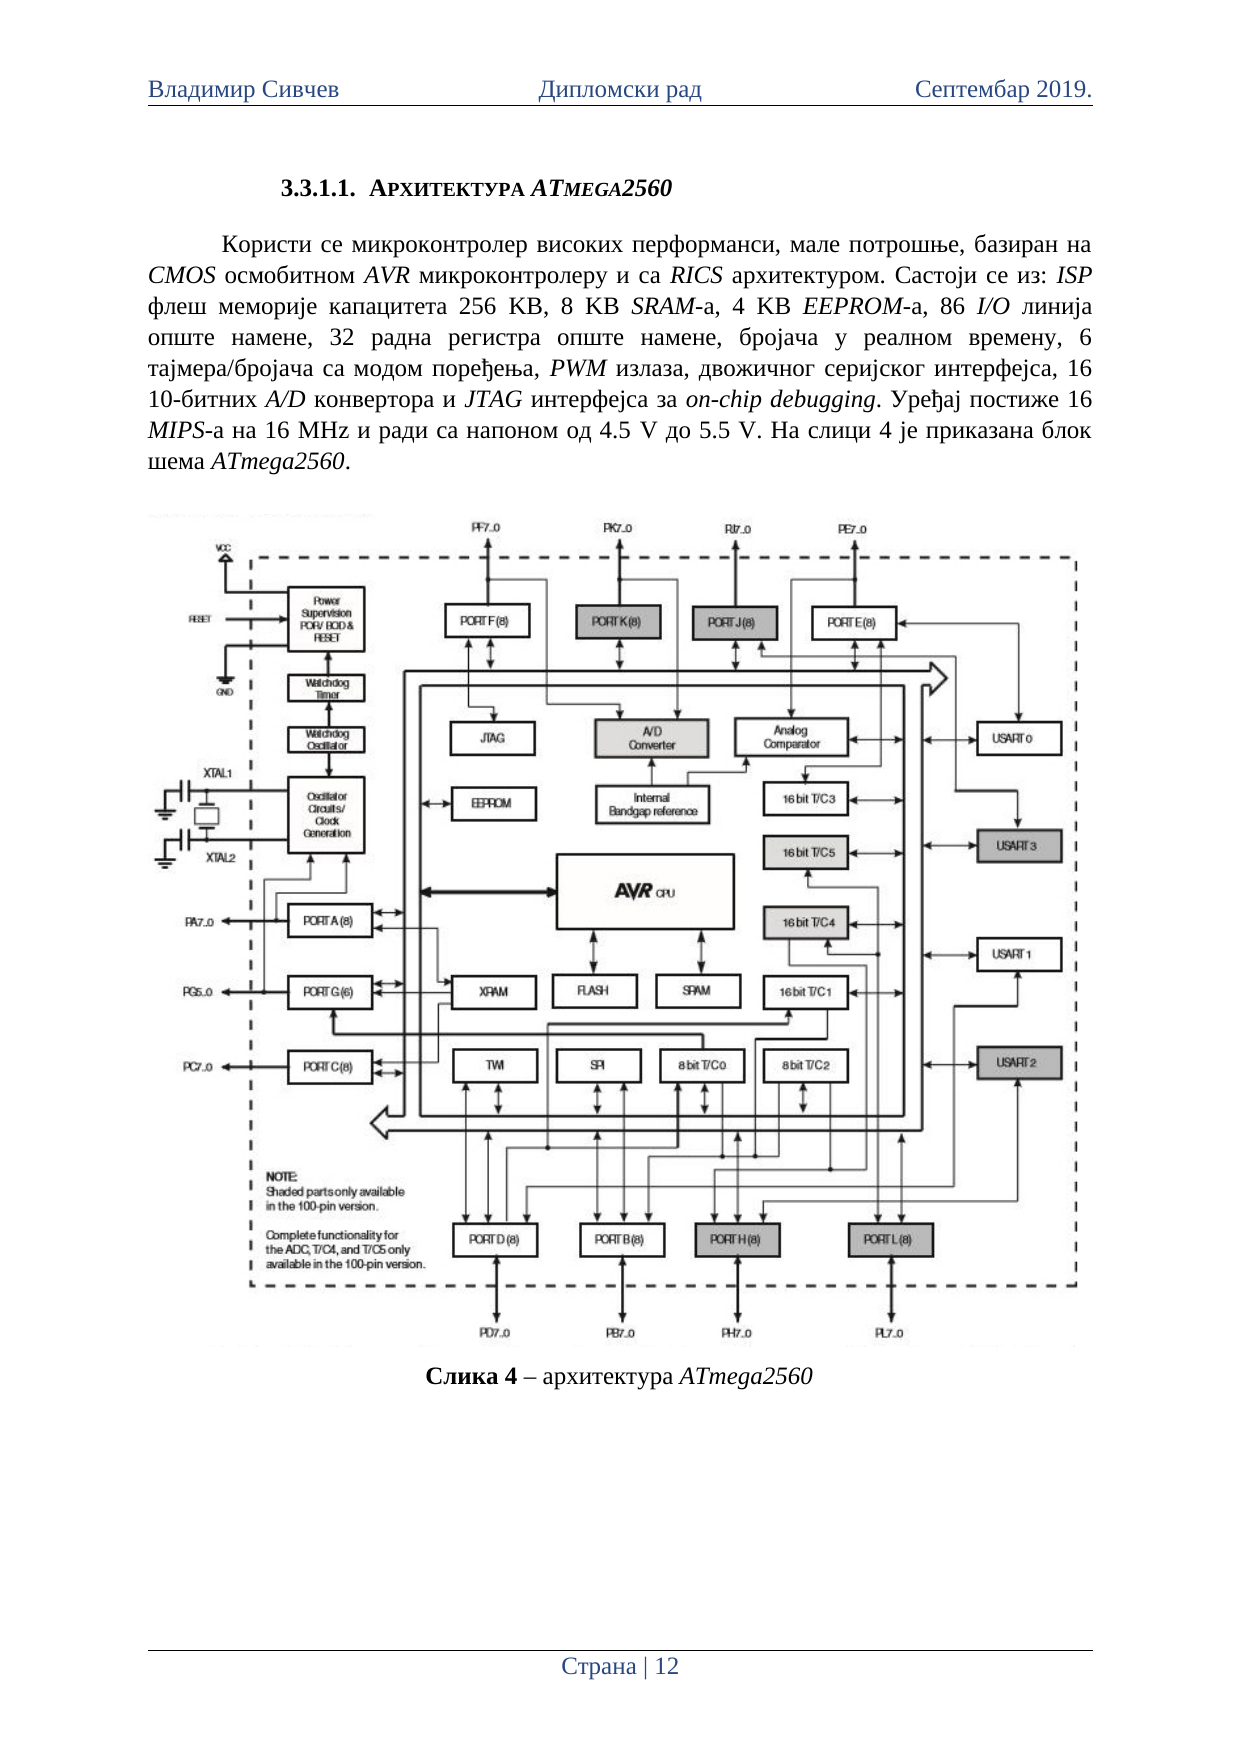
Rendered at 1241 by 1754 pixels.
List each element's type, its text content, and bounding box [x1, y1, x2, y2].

text Користи се микроконтролер високих перформанси, мале потрошње, базиран на CMOS осмобитном AVR микроконтролеру и са RICS архитектуром. Састоји се из: ISP флеш меморије капацитета 256 KB, 8 KB SRAM-а, 4 KB EEPROM-а, 86 I/O линија опште намене, 32 радна регистра опште намене, бројача у реалном времену, 6 тајмера/бројача са модом поређења, PWM излаза, двожичног серијског интерфејса, 16 10-битних A/D конвертора и JTAG интерфејса за on-chip debugging. Уређај постиже 16 MIPS-а на 16 MHz и ради са напоном од 4.5 V до 5.5 V. На слици 4 је приказана блок шема ATmega2560. [148, 229, 1093, 475]
title Слика 4 – архитектура ATmega2560 [148, 1361, 1093, 1390]
subtitle Архитектура ATmega2560 [148, 173, 1093, 201]
picture [147, 514, 1093, 1347]
